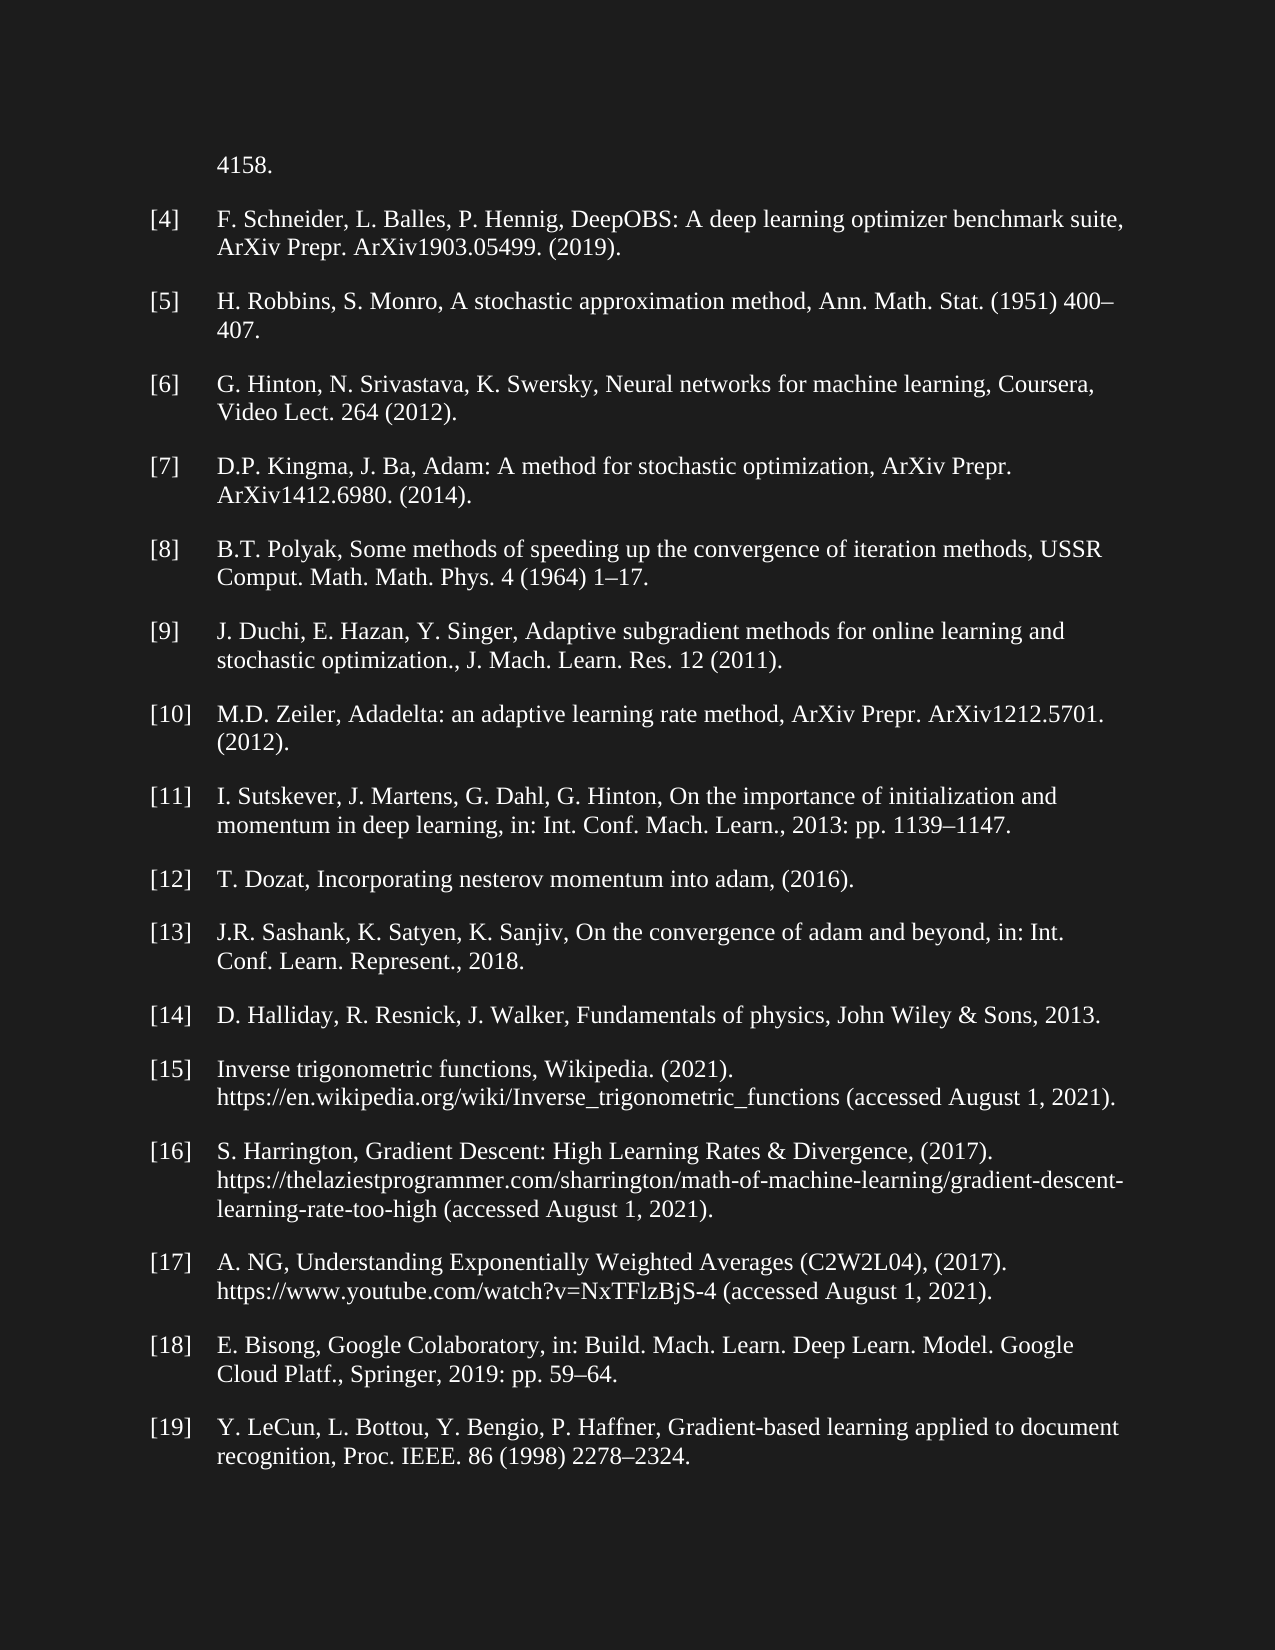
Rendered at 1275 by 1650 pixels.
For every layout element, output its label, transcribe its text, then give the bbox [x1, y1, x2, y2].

text [10] M.D. Zeiler, Adadelta: an adaptive learning rate method, ArXiv Prepr. ArXiv1212.5701. (2012). [150, 699, 1125, 756]
text [11] I. Sutskever, J. Martens, G. Dahl, G. Hinton, On the importance of initialization and momentum in deep learning, in: Int. Conf. Mach. Learn., 2013: pp. 1139–1147. [150, 781, 1125, 839]
text [13] J.R. Sashank, K. Satyen, K. Sanjiv, On the convergence of adam and beyond, in: Int. Conf. Learn. Represent., 2018. [150, 917, 1125, 975]
text [18] E. Bisong, Google Colaboratory, in: Build. Mach. Learn. Deep Learn. Model. Google Cloud Platf., Springer, 2019: pp. 59–64. [150, 1330, 1125, 1387]
text [19] Y. LeCun, L. Bottou, Y. Bengio, P. Haffner, Gradient-based learning applied to document recognition, Proc. IEEE. 86 (1998) 2278–2324. [150, 1412, 1125, 1470]
text [6] G. Hinton, N. Srivastava, K. Swersky, Neural networks for machine learning, Coursera, Video Lect. 264 (2012). [150, 369, 1125, 426]
text [17] A. NG, Understanding Exponentially Weighted Averages (C2W2L04), (2017). https://www.youtube.com/watch?v=NxTFlzBjS-4 (accessed August 1, 2021). [150, 1247, 1125, 1305]
text [12] T. Dozat, Incorporating nesterov momentum into adam, (2016). [150, 864, 1125, 892]
text [14] D. Halliday, R. Resnick, J. Walker, Fundamentals of physics, John Wiley & Sons, 2013. [150, 1000, 1125, 1029]
text [15] Inverse trigonometric functions, Wikipedia. (2021). https://en.wikipedia.org/wiki/Inverse_trigonometric_functions (accessed August 1, 2021). [150, 1054, 1125, 1111]
text [8] B.T. Polyak, Some methods of speeding up the convergence of iteration methods, USSR Comput. Math. Math. Phys. 4 (1964) 1–17. [150, 534, 1125, 591]
text [16] S. Harrington, Gradient Descent: High Learning Rates & Divergence, (2017). https://thelaziestprogrammer.com/sharrington/math-of-machine-learning/gradient-descent-learning-rate-too-high (accessed August 1, 2021). [150, 1136, 1125, 1222]
text [9] J. Duchi, E. Hazan, Y. Singer, Adaptive subgradient methods for online learning and stochastic optimization., J. Mach. Learn. Res. 12 (2011). [150, 616, 1125, 674]
text [7] D.P. Kingma, J. Ba, Adam: A method for stochastic optimization, ArXiv Prepr. ArXiv1412.6980. (2014). [150, 451, 1125, 509]
text [4] F. Schneider, L. Balles, P. Hennig, DeepOBS: A deep learning optimizer benchmark suite, ArXiv Prepr. ArXiv1903.05499. (2019). [150, 204, 1125, 261]
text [150, 150, 1125, 179]
text [5] H. Robbins, S. Monro, A stochastic approximation method, Ann. Math. Stat. (1951) 400–407. [150, 286, 1125, 344]
